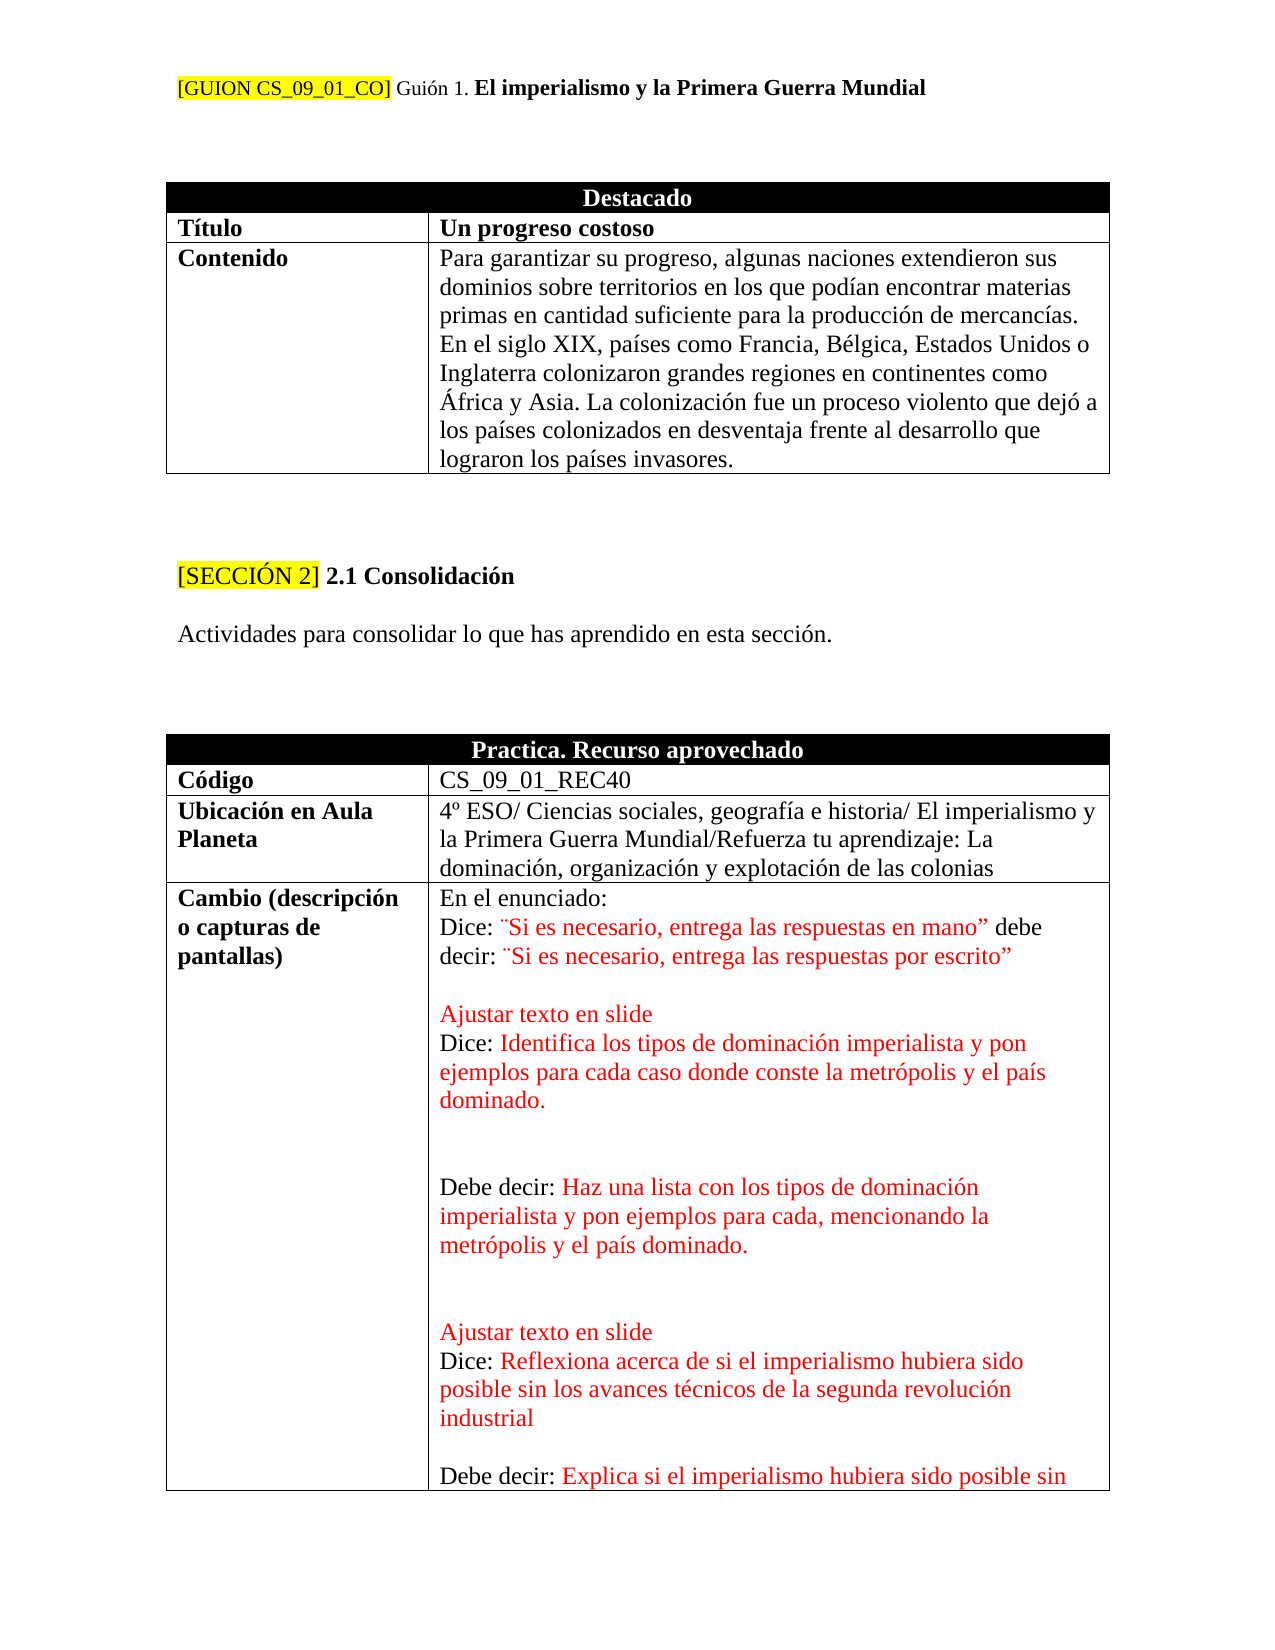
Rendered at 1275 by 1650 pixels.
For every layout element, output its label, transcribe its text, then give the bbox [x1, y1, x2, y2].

table_cell Para garantizar su progreso, algunas naciones extendieron sus dominios sobre territorios en los que podían encontrar materias primas en cantidad suficiente para la producción de mercancías. En el siglo XIX, países como Francia, Bélgica, Estados Unidos o Inglaterra colonizaron grandes regiones en continentes como África y Asia. La colonización fue un proceso violento que dejó a los países colonizados en desventaja frente al desarrollo que lograron los países invasores. [429, 243, 1109, 473]
table_cell 4º ESO/ Ciencias sociales, geografía e historia/ El imperialismo y la Primera Guerra Mundial/Refuerza tu aprendizaje: La dominación, organización y explotación de las colonias [429, 796, 1109, 882]
table_cell CS_09_01_REC40 [429, 765, 1109, 794]
text [SECCIÓN 2] 2.1 Consolidación [319, 561, 1098, 589]
table_header Destacado [167, 183, 1109, 212]
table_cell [429, 883, 1109, 1490]
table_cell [167, 883, 428, 1490]
table_header Practica. Recurso aprovechado [167, 735, 1109, 764]
table_cell Ubicación en Aula Planeta [167, 796, 428, 882]
table_cell Título [167, 213, 428, 242]
table_cell Un progreso costoso [429, 213, 1109, 242]
table_cell Código [167, 765, 428, 794]
text Actividades para consolidar lo que has aprendido en esta sección. [177, 619, 1098, 647]
table_cell Contenido [167, 243, 428, 473]
